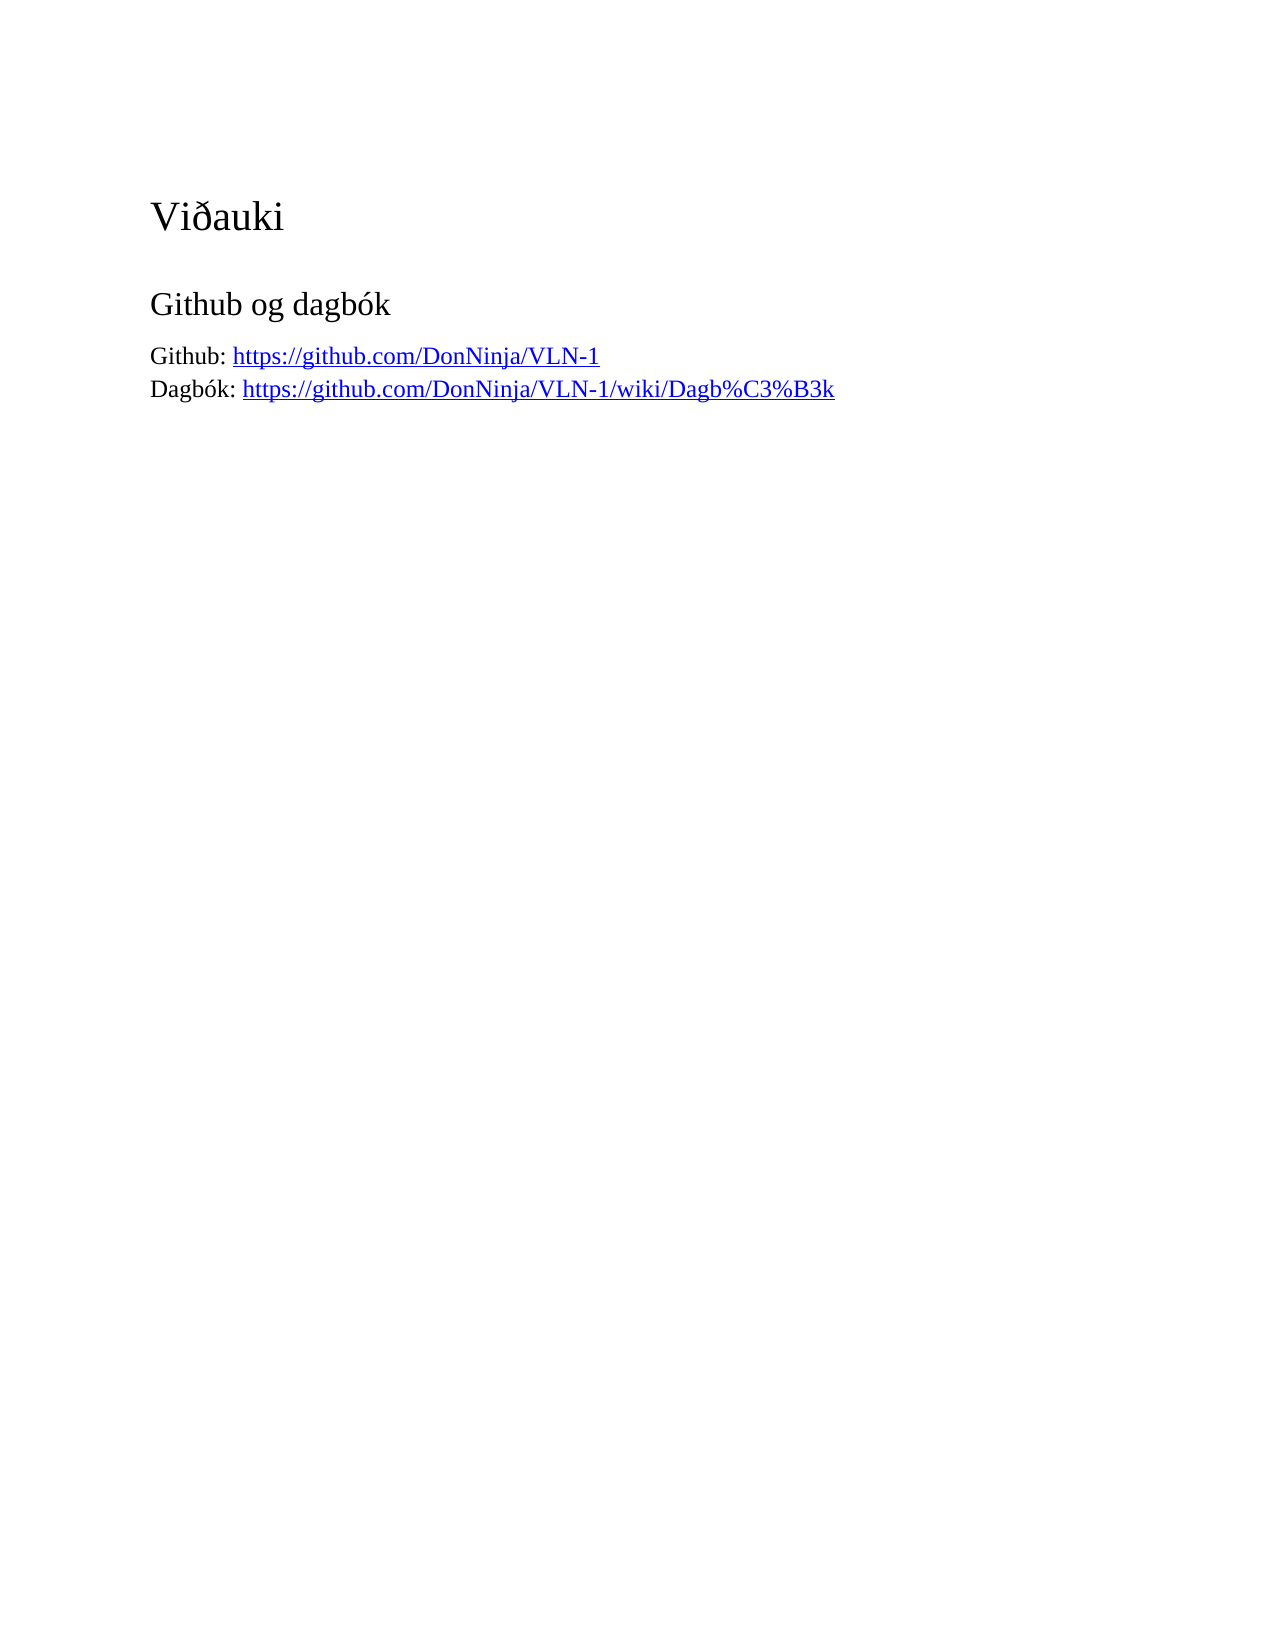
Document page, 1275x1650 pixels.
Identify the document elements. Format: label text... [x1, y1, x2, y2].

text Dagbók: https://github.com/DonNinja/VLN-1/wiki/Dagb%C3%B3k [150, 374, 1125, 403]
text Github: https://github.com/DonNinja/VLN-1 [150, 341, 1125, 369]
subtitle Viðauki [150, 192, 1125, 239]
subtitle Github og dagbók [150, 284, 1125, 323]
